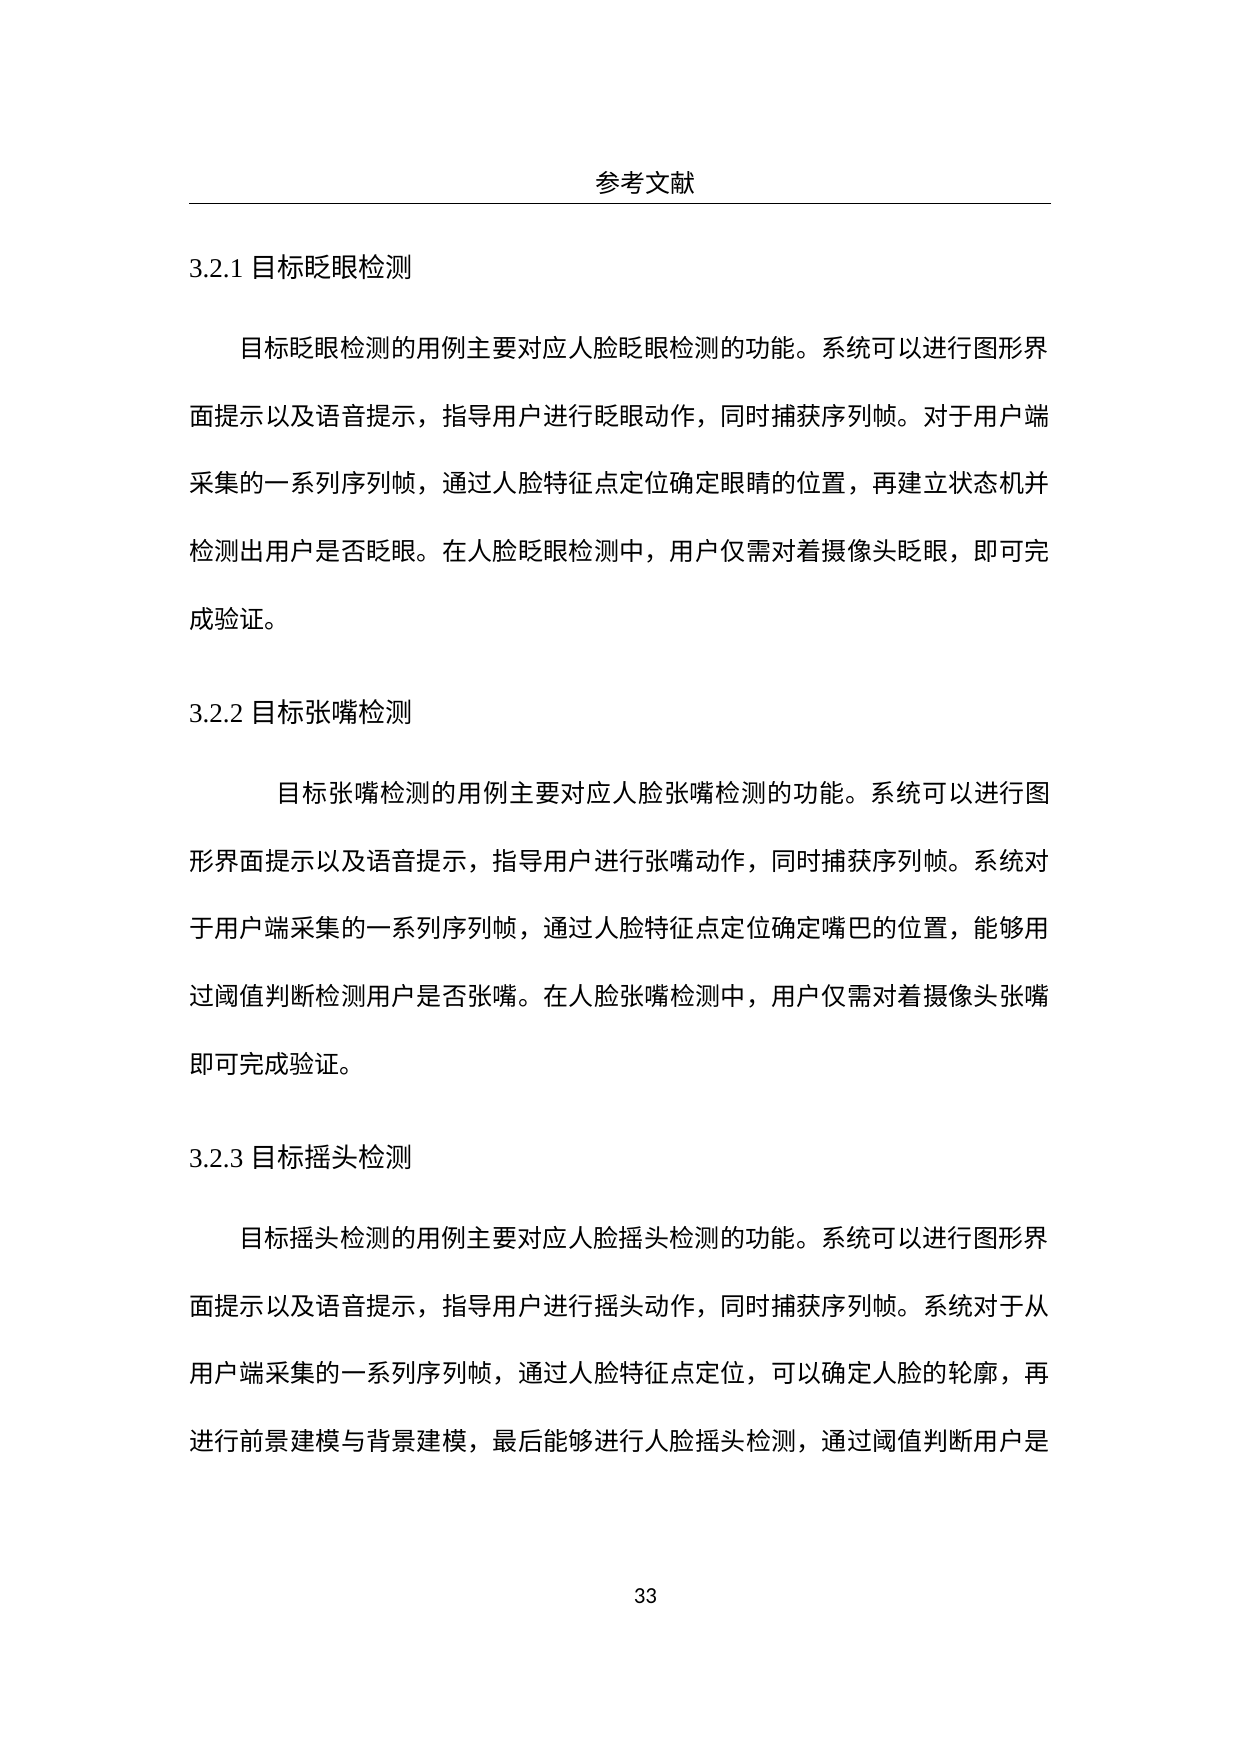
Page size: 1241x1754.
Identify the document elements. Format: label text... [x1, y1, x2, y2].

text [189, 1202, 1051, 1474]
subtitle 3.2.2 目标张嘴检测 [189, 677, 1051, 745]
subtitle 3.2.3 目标摇头检测 [189, 1122, 1051, 1190]
text 目标眨眼检测的用例主要对应人脸眨眼检测的功能。系统可以进行图形界面提示以及语音提示，指导用户进行眨眼动作，同时捕获序列帧。对于用户端采集的一系列序列帧，通过人脸特征点定位确定眼睛的位置，再建立状态机并检测出用户是否眨眼。在人脸眨眼检测中，用户仅需对着摄像头眨眼，即可完成验证。 [189, 312, 1051, 652]
subtitle 3.2.1 目标眨眼检测 [189, 232, 1051, 300]
text 目标张嘴检测的用例主要对应人脸张嘴检测的功能。系统可以进行图形界面提示以及语音提示，指导用户进行张嘴动作，同时捕获序列帧。系统对于用户端采集的一系列序列帧，通过人脸特征点定位确定嘴巴的位置，能够用过阈值判断检测用户是否张嘴。在人脸张嘴检测中，用户仅需对着摄像头张嘴，即可完成验证。 [189, 757, 1051, 1097]
